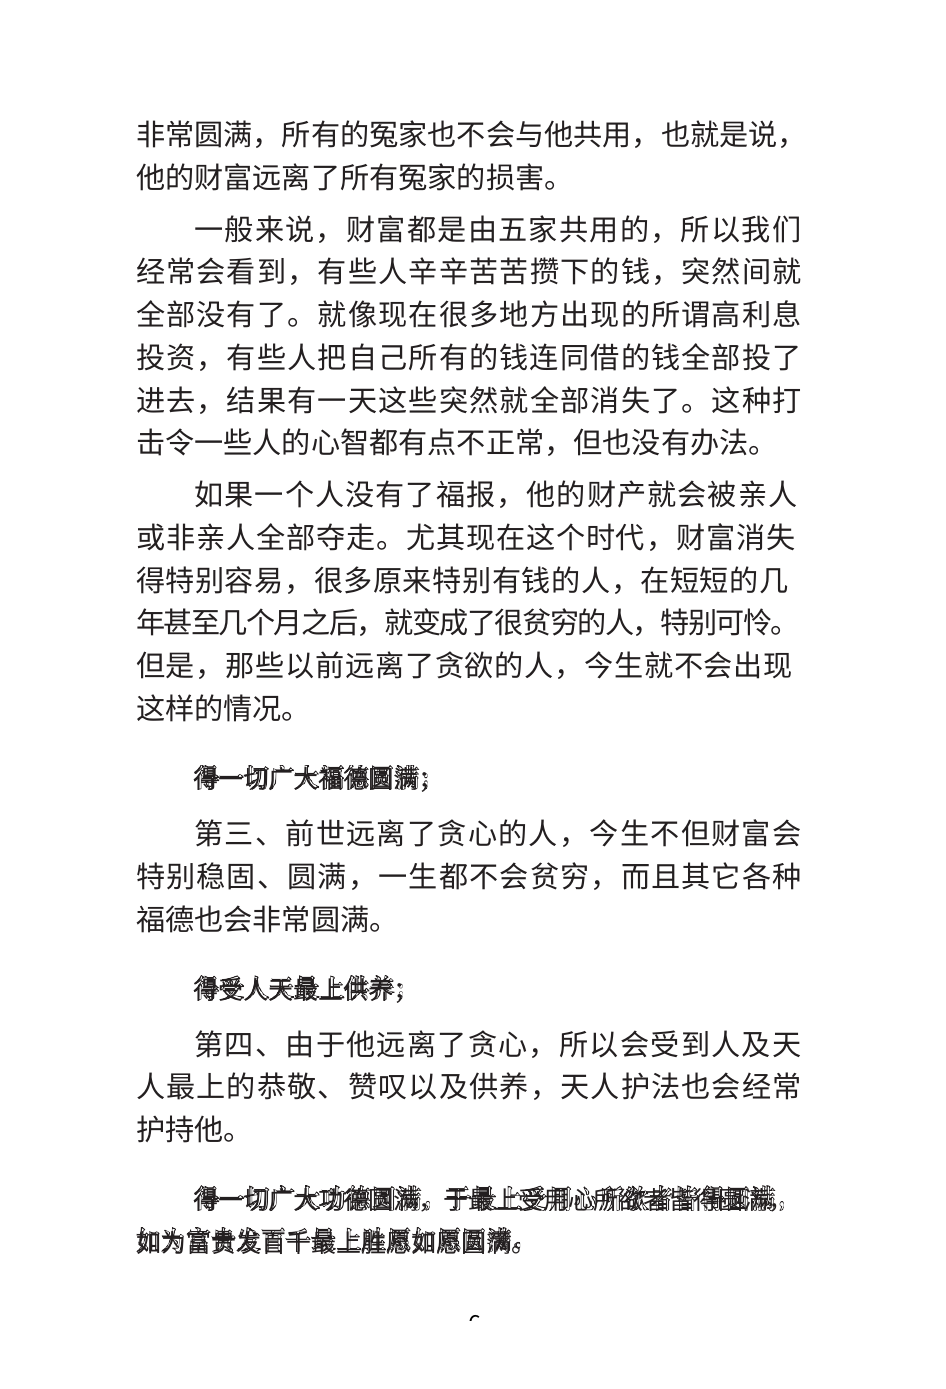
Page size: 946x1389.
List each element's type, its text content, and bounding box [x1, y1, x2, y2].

text 第三、前世远离了贪心的人，今生不但财富会特别稳固、圆满，一生都不会贫穷，而且其它各种福德也会非常圆满。 [136, 811, 803, 938]
text 一般来说，财富都是由五家共用的，所以我们经常会看到，有些人辛辛苦苦攒下的钱，突然间就全部没有了。就像现在很多地方出现的所谓高利息投资，有些人把自己所有的钱连同借的钱全部投了进去，结果有一天这些突然就全部消失了。这种打击令一些人的心智都有点不正常，但也没有办法。 [136, 206, 803, 462]
text 得一切广大福德圆满； [194, 759, 835, 796]
text 第四、由于他远离了贪心，所以会受到人及天人最上的恭敬、赞叹以及供养，天人护法也会经常护持他。 [136, 1021, 803, 1149]
text 得受人天最上供养； [194, 970, 835, 1006]
text 如果一个人没有了福报，他的财产就会被亲人或非亲人全部夺走。尤其现在这个时代，财富消失得特别容易，很多原来特别有钱的人，在短短的几年甚至几个月之后，就变成了很贫穷的人，特别可怜。但是，那些以前远离了贪欲的人，今生就不会出现这样的情况。 [136, 472, 816, 728]
text 得一切广大功德圆满，于最上受用心所欲者皆得圆满， 如为富贵发百千最上胜愿如愿圆满。 [136, 1181, 801, 1259]
text 非常圆满，所有的冤家也不会与他共用，也就是说， 他的财富远离了所有冤家的损害。 [136, 112, 808, 197]
